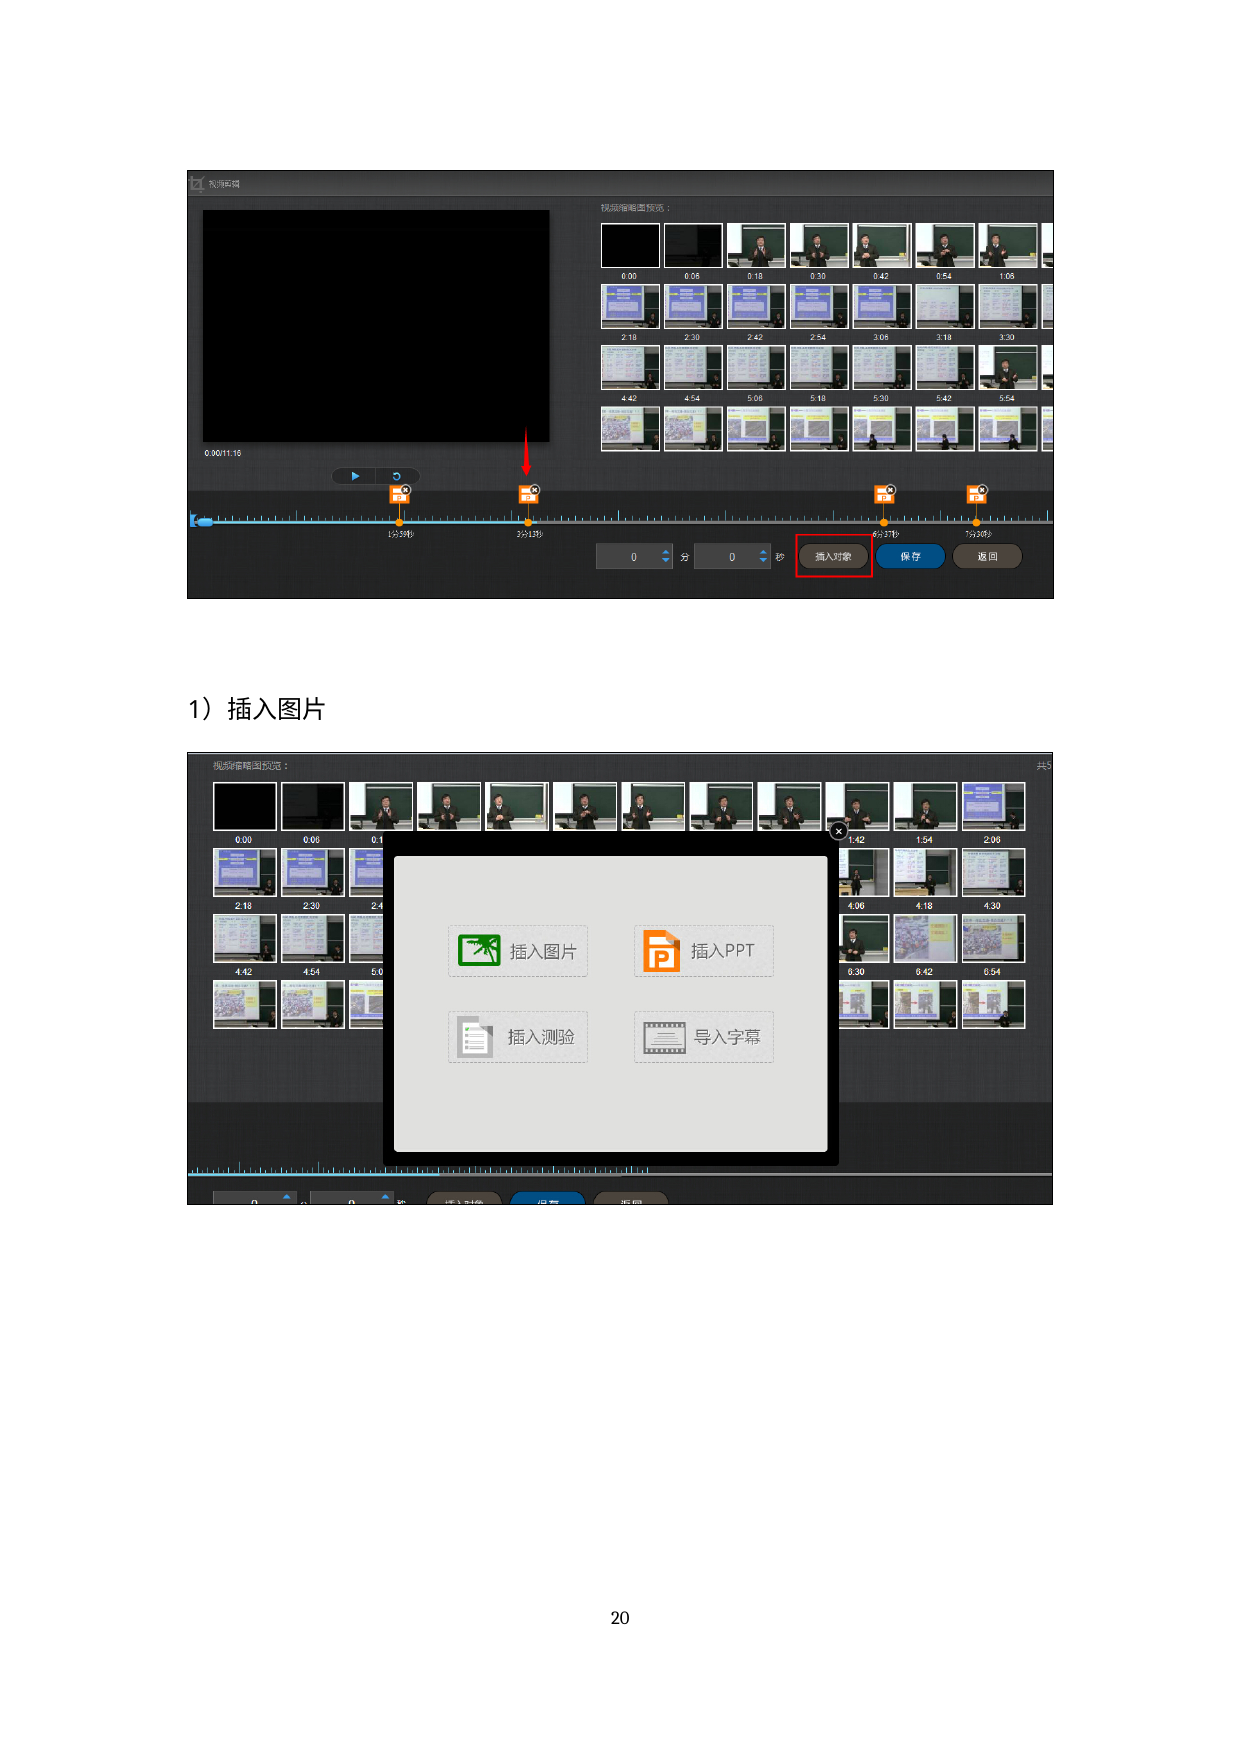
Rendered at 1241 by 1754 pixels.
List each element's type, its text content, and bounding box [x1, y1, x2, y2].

picture [188, 171, 1053, 598]
text 1）插入图片 [187, 673, 1053, 741]
picture [188, 753, 1052, 1204]
